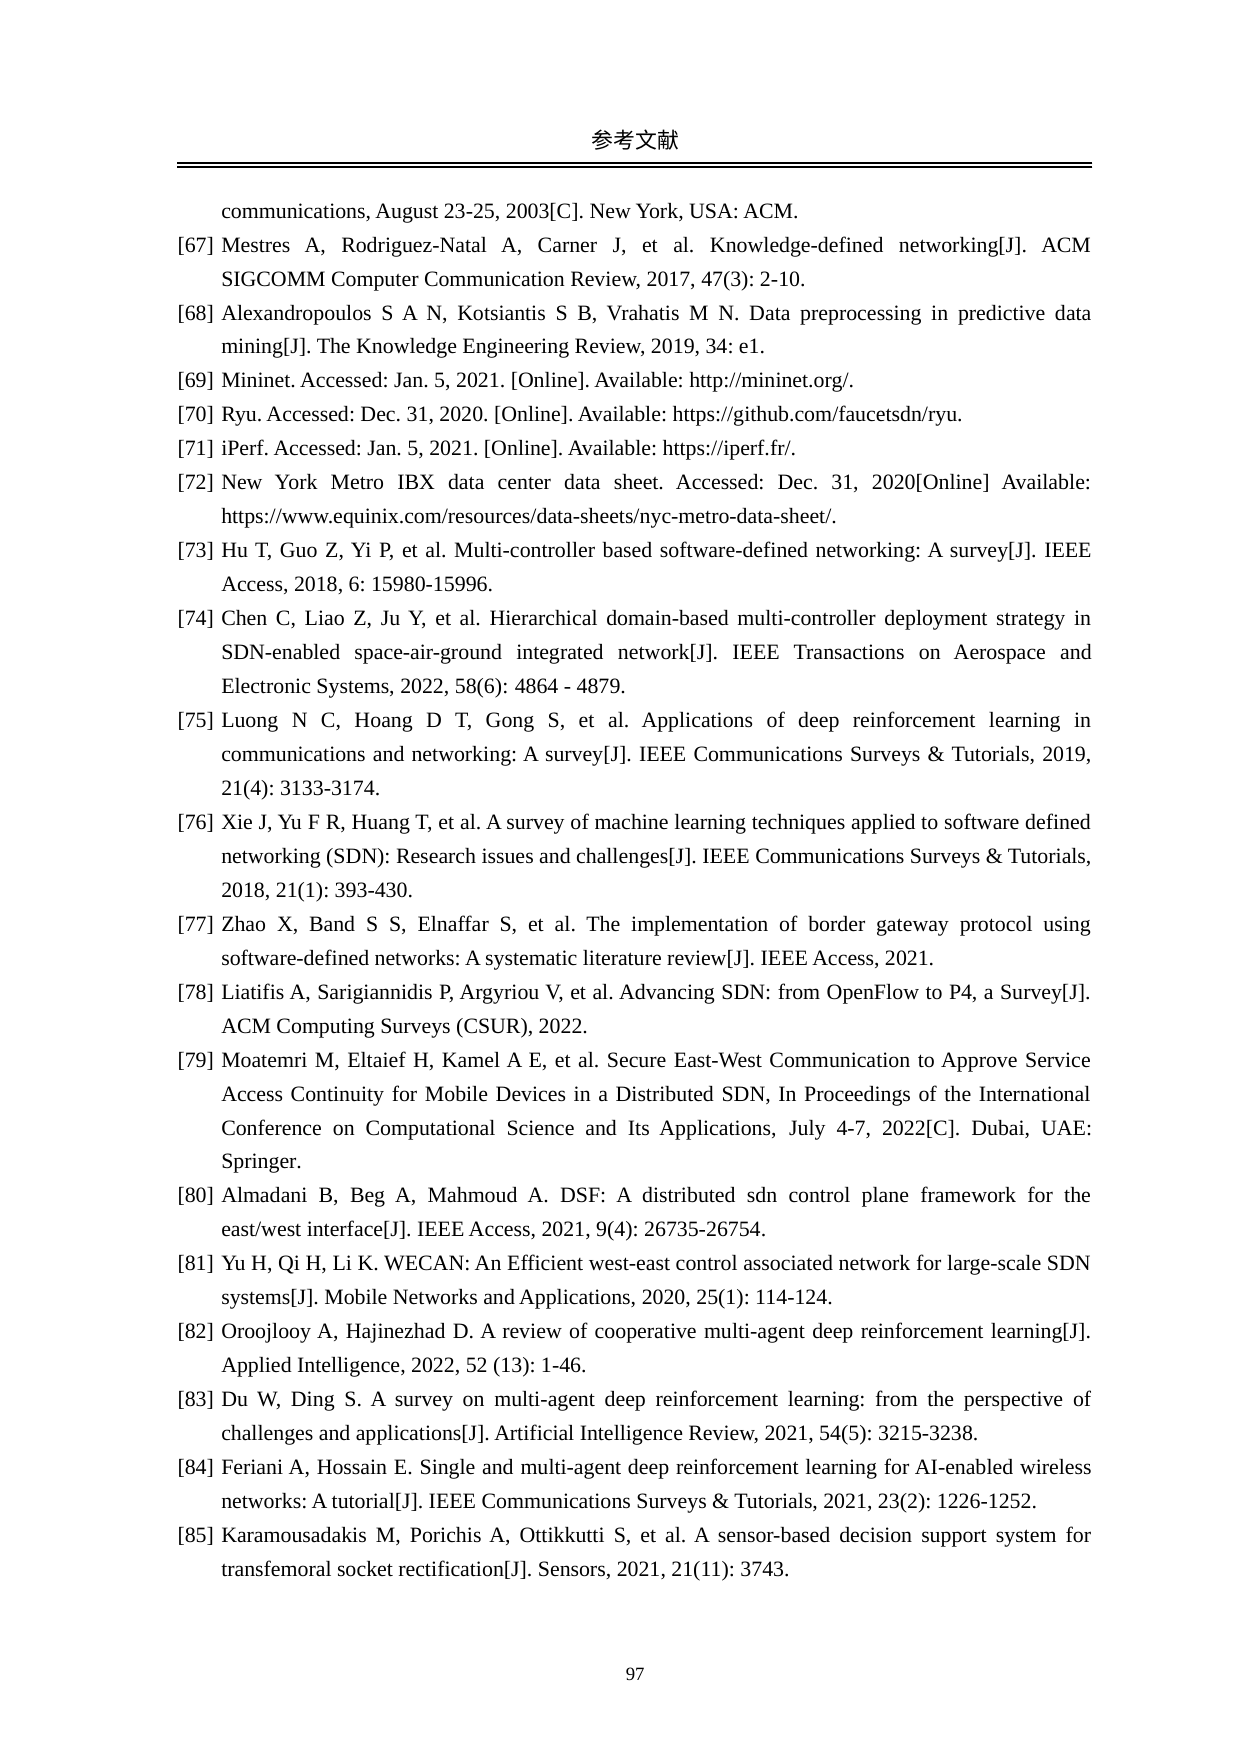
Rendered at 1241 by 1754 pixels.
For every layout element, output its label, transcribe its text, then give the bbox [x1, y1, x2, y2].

list Xie J, Yu F R, Huang T, et al. A survey of machine learning techniques applied to software defined networking (SDN): Research issues and challenges[J]. IEEE Communications Surveys & Tutorials, 2018, 21(1): 393-430. [177, 804, 1092, 906]
list Liatifis A, Sarigiannidis P, Argyriou V, et al. Advancing SDN: from OpenFlow to P4, a Survey[J]. ACM Computing Surveys (CSUR), 2022. [177, 974, 1092, 1042]
list Almadani B, Beg A, Mahmoud A. DSF: A distributed sdn control plane framework for the east/west interface[J]. IEEE Access, 2021, 9(4): 26735-26754. [177, 1178, 1092, 1246]
list Feriani A, Hossain E. Single and multi-agent deep reinforcement learning for AI-enabled wireless networks: A tutorial[J]. IEEE Communications Surveys & Tutorials, 2021, 23(2): 1226-1252. [177, 1450, 1092, 1518]
list Mininet. Accessed: Jan. 5, 2021. [Online]. Available: http://mininet.org/. [177, 363, 1092, 397]
list Mestres A, Rodriguez-Natal A, Carner J, et al. Knowledge-defined networking[J]. ACM SIGCOMM Computer Communication Review, 2017, 47(3): 2-10. [177, 227, 1092, 295]
list Yu H, Qi H, Li K. WECAN: An Efficient west-east control associated network for large-scale SDN systems[J]. Mobile Networks and Applications, 2020, 25(1): 114-124. [177, 1246, 1092, 1314]
list Du W, Ding S. A survey on multi-agent deep reinforcement learning: from the perspective of challenges and applications[J]. Artificial Intelligence Review, 2021, 54(5): 3215-3238. [177, 1382, 1092, 1450]
list Ryu. Accessed: Dec. 31, 2020. [Online]. Available: https://github.com/faucetsdn/ryu. [177, 397, 1092, 431]
list Zhao X, Band S S, Elnaffar S, et al. The implementation of border gateway protocol using software-defined networks: A systematic literature review[J]. IEEE Access, 2021. [177, 906, 1092, 974]
list Moatemri M, Eltaief H, Kamel A E, et al. Secure East-West Communication to Approve Service Access Continuity for Mobile Devices in a Distributed SDN, In Proceedings of the International Conference on Computational Science and Its Applications, July 4-7, 2022[C]. Dubai, UAE: Springer. [177, 1042, 1092, 1178]
list Karamousadakis M, Porichis A, Ottikkutti S, et al. A sensor-based decision support system for transfemoral socket rectification[J]. Sensors, 2021, 21(11): 3743. [177, 1518, 1092, 1586]
list iPerf. Accessed: Jan. 5, 2021. [Online]. Available: https://iperf.fr/. [177, 431, 1092, 465]
list Chen C, Liao Z, Ju Y, et al. Hierarchical domain-based multi-controller deployment strategy in SDN-enabled space-air-ground integrated network[J]. IEEE Transactions on Aerospace and Electronic Systems, 2022, 58(6): 4864 - 4879. [177, 601, 1092, 703]
list Oroojlooy A, Hajinezhad D. A review of cooperative multi-agent deep reinforcement learning[J]. Applied Intelligence, 2022, 52 (13): 1-46. [177, 1314, 1092, 1382]
list Luong N C, Hoang D T, Gong S, et al. Applications of deep reinforcement learning in communications and networking: A survey[J]. IEEE Communications Surveys & Tutorials, 2019, 21(4): 3133-3174. [177, 703, 1092, 804]
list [177, 193, 1092, 227]
list Alexandropoulos S A N, Kotsiantis S B, Vrahatis M N. Data preprocessing in predictive data mining[J]. The Knowledge Engineering Review, 2019, 34: e1. [177, 295, 1092, 363]
list New York Metro IBX data center data sheet. Accessed: Dec. 31, 2020[Online] Available: https://www.equinix.com/resources/data-sheets/nyc-metro-data-sheet/. [177, 465, 1092, 533]
list Hu T, Guo Z, Yi P, et al. Multi-controller based software-defined networking: A survey[J]. IEEE Access, 2018, 6: 15980-15996. [177, 533, 1092, 601]
